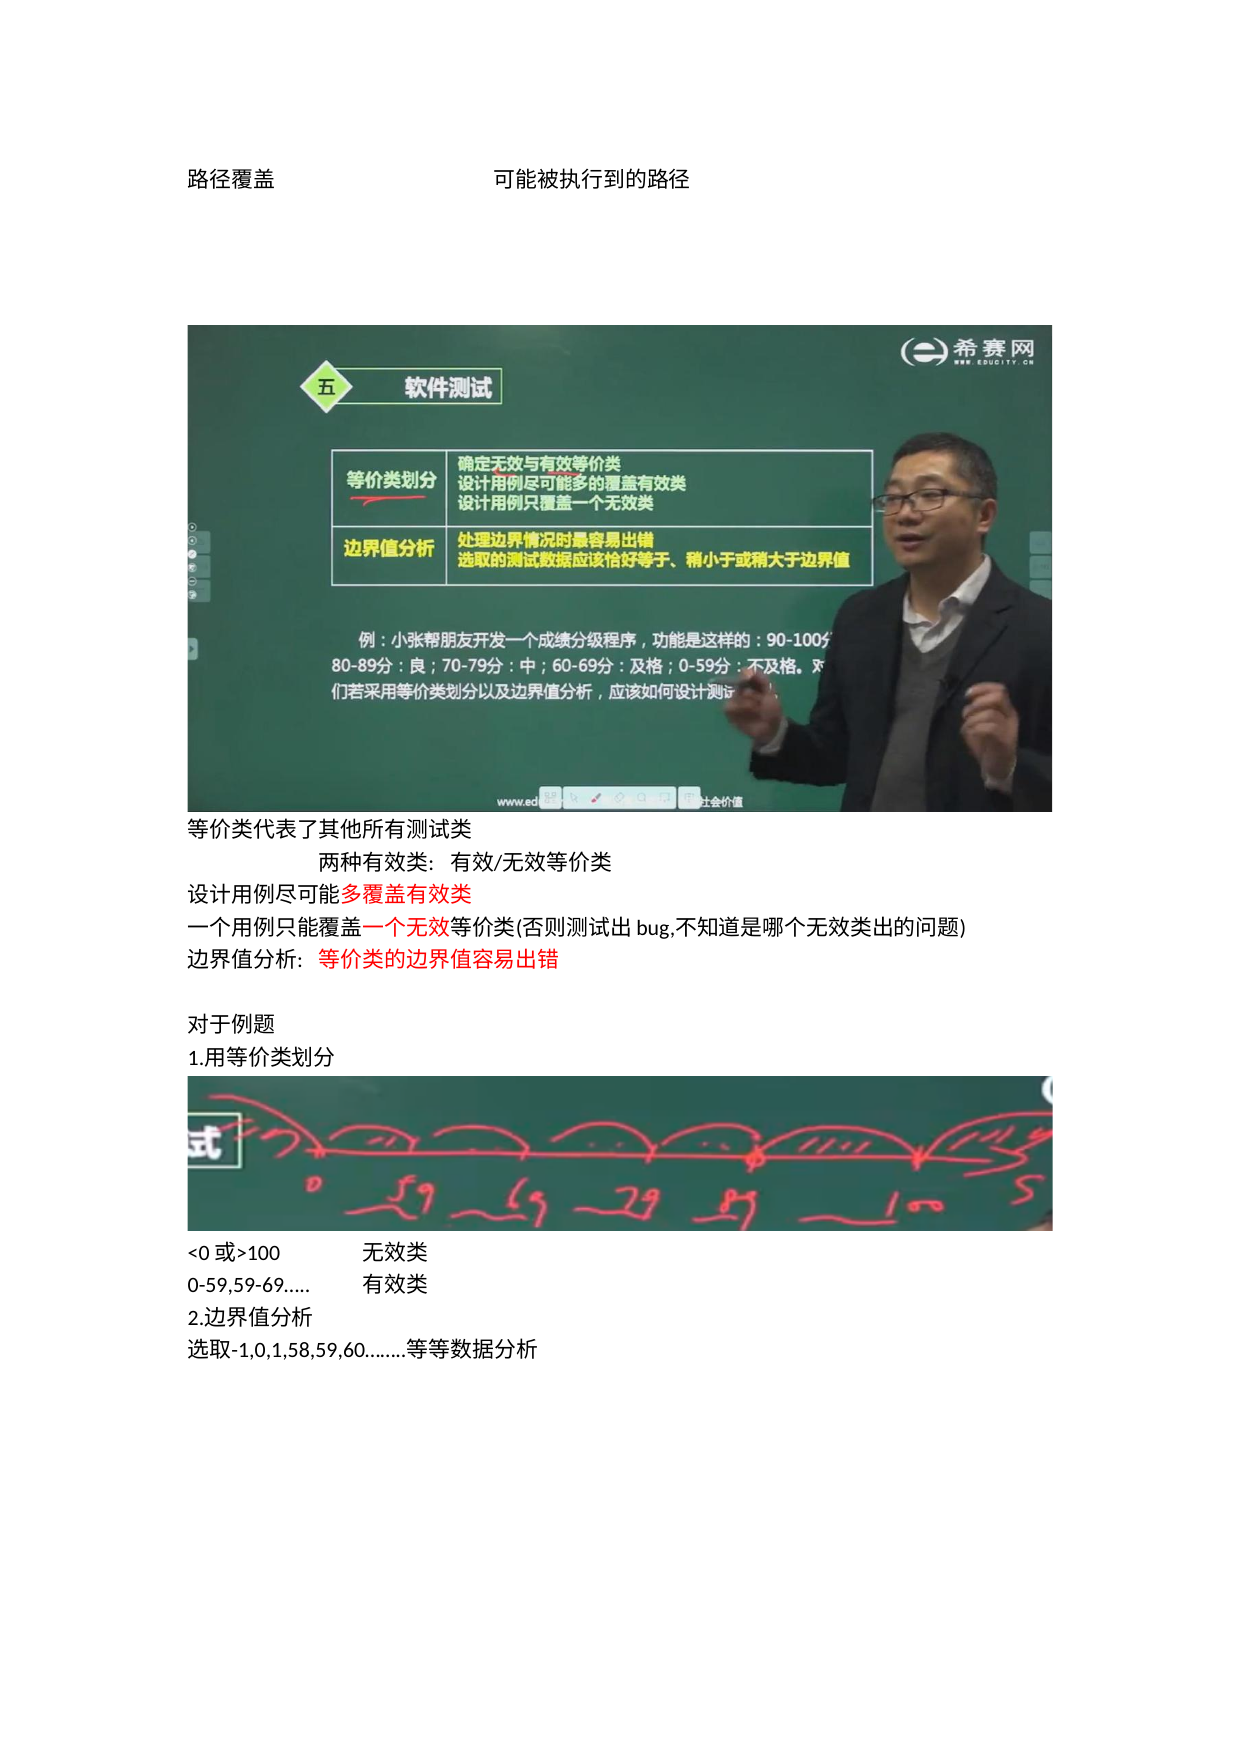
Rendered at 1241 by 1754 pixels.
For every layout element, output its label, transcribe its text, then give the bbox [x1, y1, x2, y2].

text 一个用例只能覆盖一个无效等价类(否则测试出bug,不知道是哪个无效类出的问题) [187, 909, 1053, 942]
text <0或>100 无效类 [187, 1234, 1053, 1267]
text 0-59,59-69….. 有效类 [187, 1267, 1053, 1299]
text 2.边界值分析 [187, 1299, 1053, 1332]
text 等价类代表了其他所有测试类 [187, 812, 1053, 844]
text 设计用例尽可能多覆盖有效类 [187, 877, 1053, 909]
picture [187, 1076, 1053, 1231]
text 1.用等价类划分 [187, 1039, 1053, 1072]
text 两种有效类: 有效/无效等价类 [187, 844, 1053, 877]
text 边界值分析: 等价类的边界值容易出错 [187, 942, 1053, 974]
text 对于例题 [187, 1007, 1053, 1039]
picture [187, 325, 1053, 812]
text 选取-1,0,1,58,59,60……..等等数据分析 [187, 1332, 1053, 1364]
text 路径覆盖 可能被执行到的路径 [187, 162, 1053, 194]
